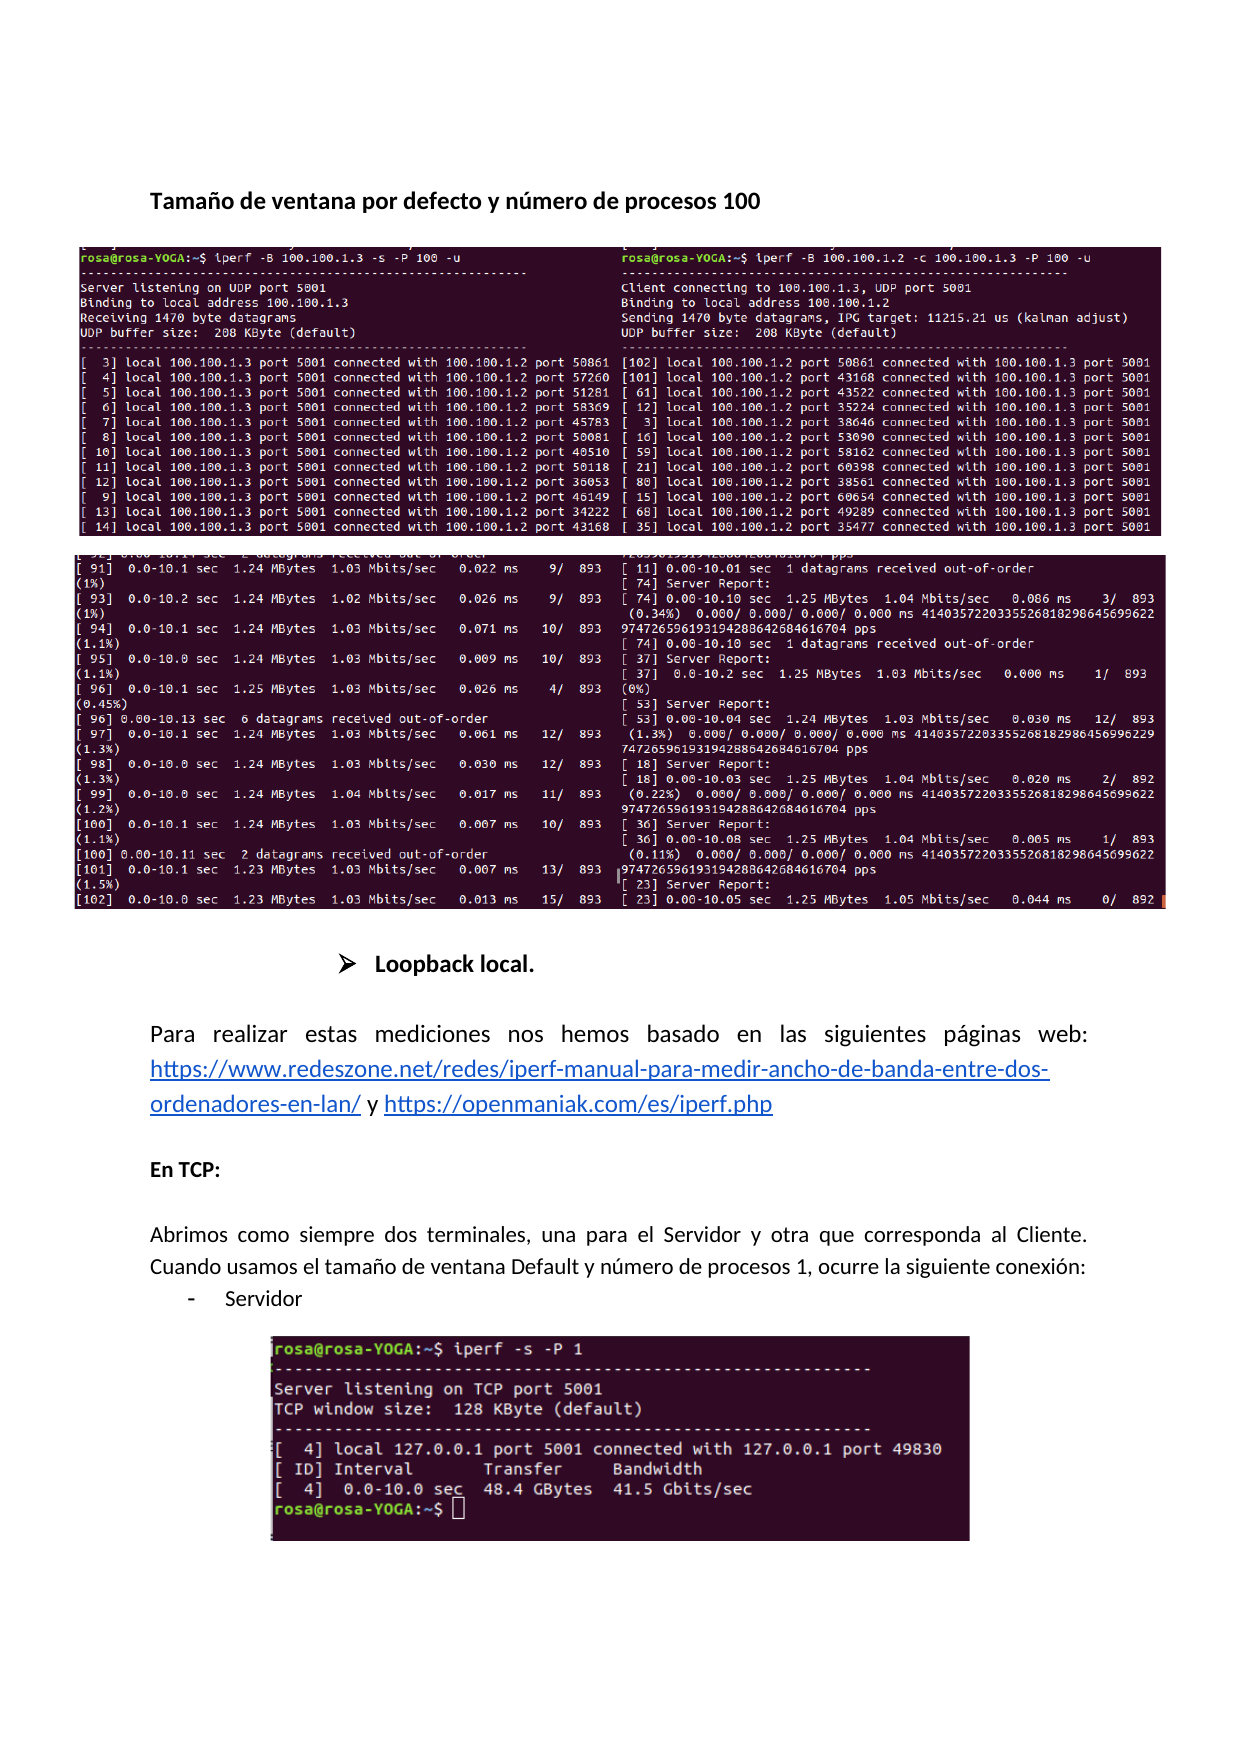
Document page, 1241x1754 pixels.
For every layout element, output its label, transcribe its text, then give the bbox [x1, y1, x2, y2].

picture [79, 247, 1162, 536]
list Loopback local. [337, 948, 1090, 979]
text En TCP: [150, 1155, 1090, 1183]
text Tamaño de ventana por defecto y número de procesos 100 [150, 185, 1090, 216]
picture [270, 1336, 970, 1541]
list Servidor [187, 1284, 1090, 1312]
picture [74, 555, 1166, 909]
text Para realizar estas mediciones nos hemos basado en las siguientes páginas web: https://www.redeszone.net/redes/iperf-manual-para-medir-ancho-de-banda-entre-dos-ordenadores-en-lan/ y https://openmaniak.com/es/iperf.php [150, 1018, 1090, 1119]
text Abrimos como siempre dos terminales, una para el Servidor y otra que corresponda al Cliente. Cuando usamos el tamaño de ventana Default y número de procesos 1, ocurre la siguiente conexión: [150, 1220, 1090, 1280]
